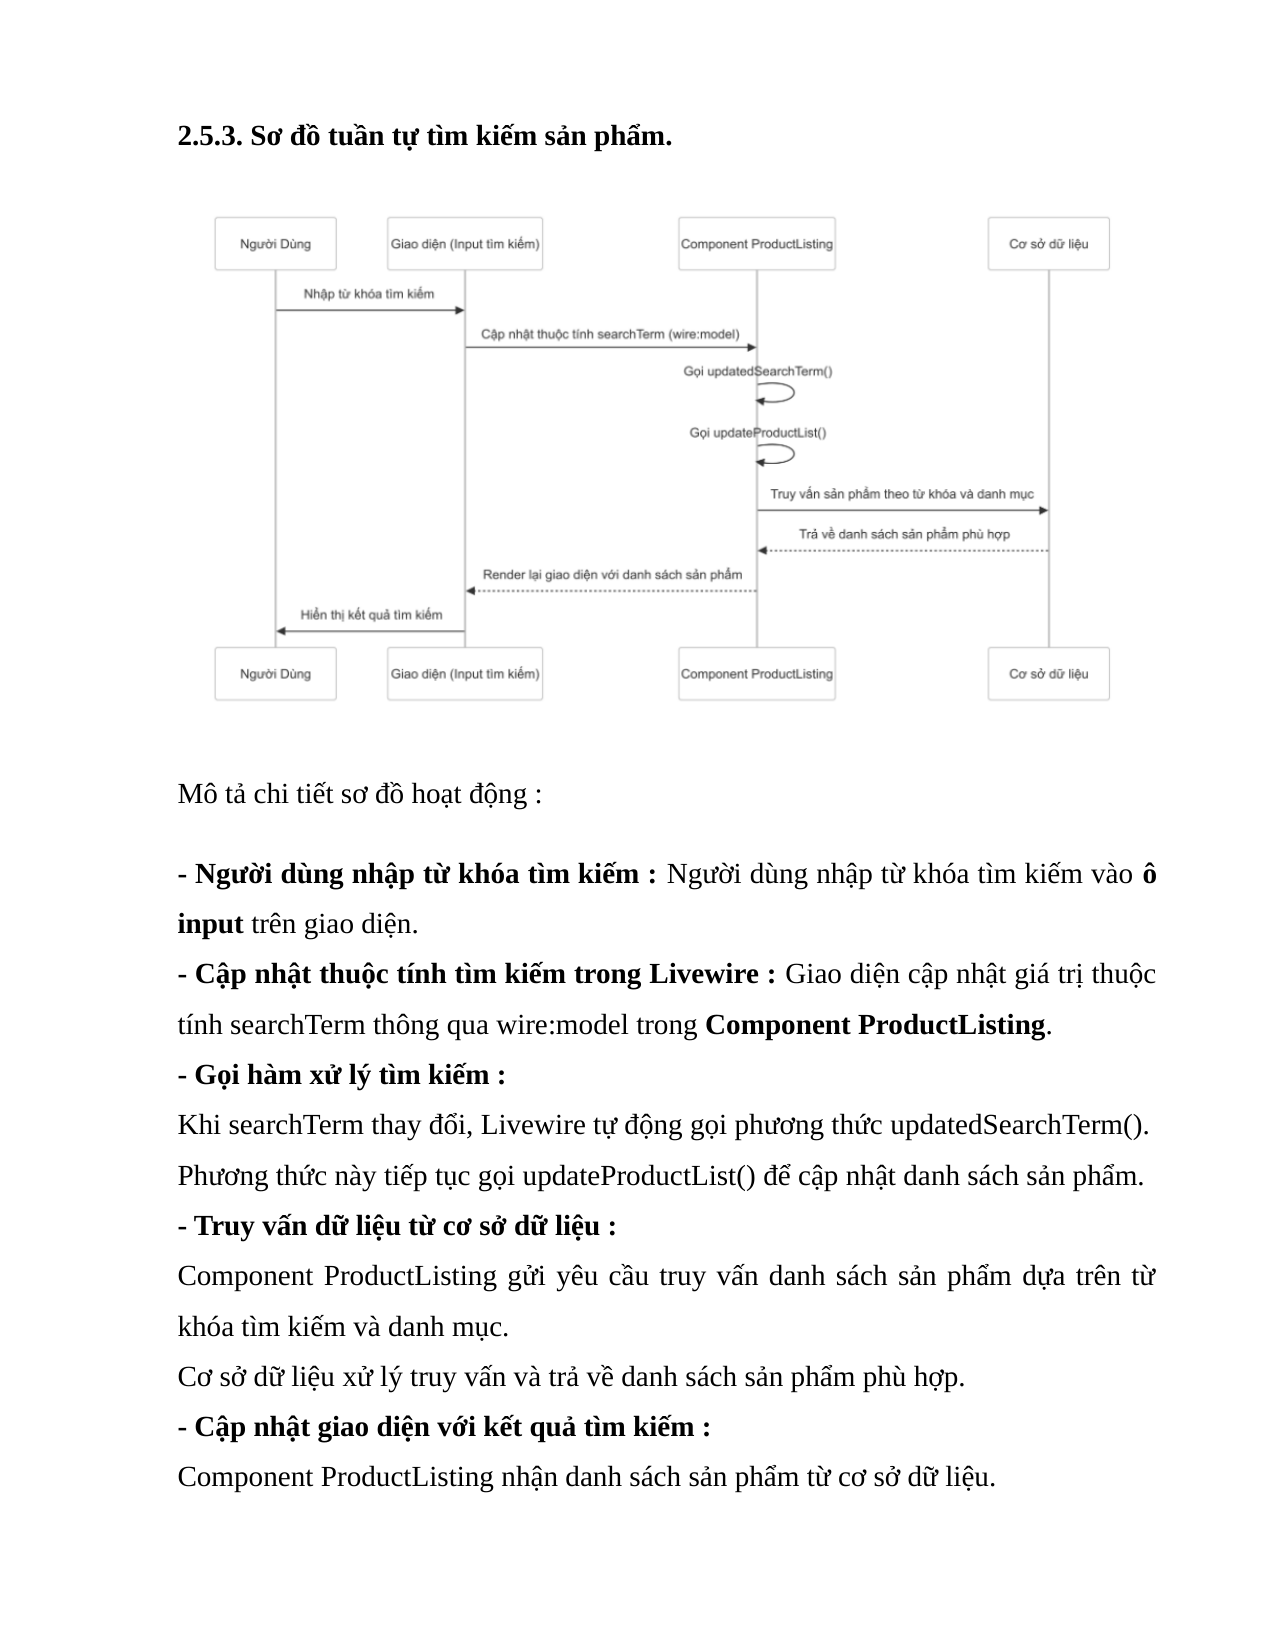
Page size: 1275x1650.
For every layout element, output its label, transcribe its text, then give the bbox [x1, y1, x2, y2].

text Component ProductListing gửi yêu cầu truy vấn danh sách sản phẩm dựa trên từ khóa tìm kiếm và danh mục. [177, 1258, 1157, 1342]
text - Cập nhật giao diện với kết quả tìm kiếm : [177, 1409, 1157, 1443]
text Phương thức này tiếp tục gọi updateProductList() để cập nhật danh sách sản phẩm. [177, 1158, 1157, 1191]
picture [177, 197, 1156, 733]
text - Truy vấn dữ liệu từ cơ sở dữ liệu : [177, 1208, 1157, 1242]
text Cơ sở dữ liệu xử lý truy vấn và trả về danh sách sản phẩm phù hợp. [177, 1359, 1157, 1392]
subtitle 2.5.3. Sơ đồ tuần tự tìm kiếm sản phẩm. [177, 118, 1157, 152]
text Khi searchTerm thay đổi, Livewire tự động gọi phương thức updatedSearchTerm(). [177, 1107, 1157, 1141]
text Mô tả chi tiết sơ đồ hoạt động : [177, 776, 1157, 810]
text Component ProductListing nhận danh sách sản phẩm từ cơ sở dữ liệu. [177, 1459, 1157, 1493]
text - Gọi hàm xử lý tìm kiếm : [177, 1057, 1157, 1091]
text - Người dùng nhập từ khóa tìm kiếm : Người dùng nhập từ khóa tìm kiếm vào ô input trên giao diện. [177, 856, 1157, 940]
text - Cập nhật thuộc tính tìm kiếm trong Livewire : Giao diện cập nhật giá trị thuộc tính searchTerm thông qua wire:model trong Component ProductListing. [177, 956, 1157, 1040]
